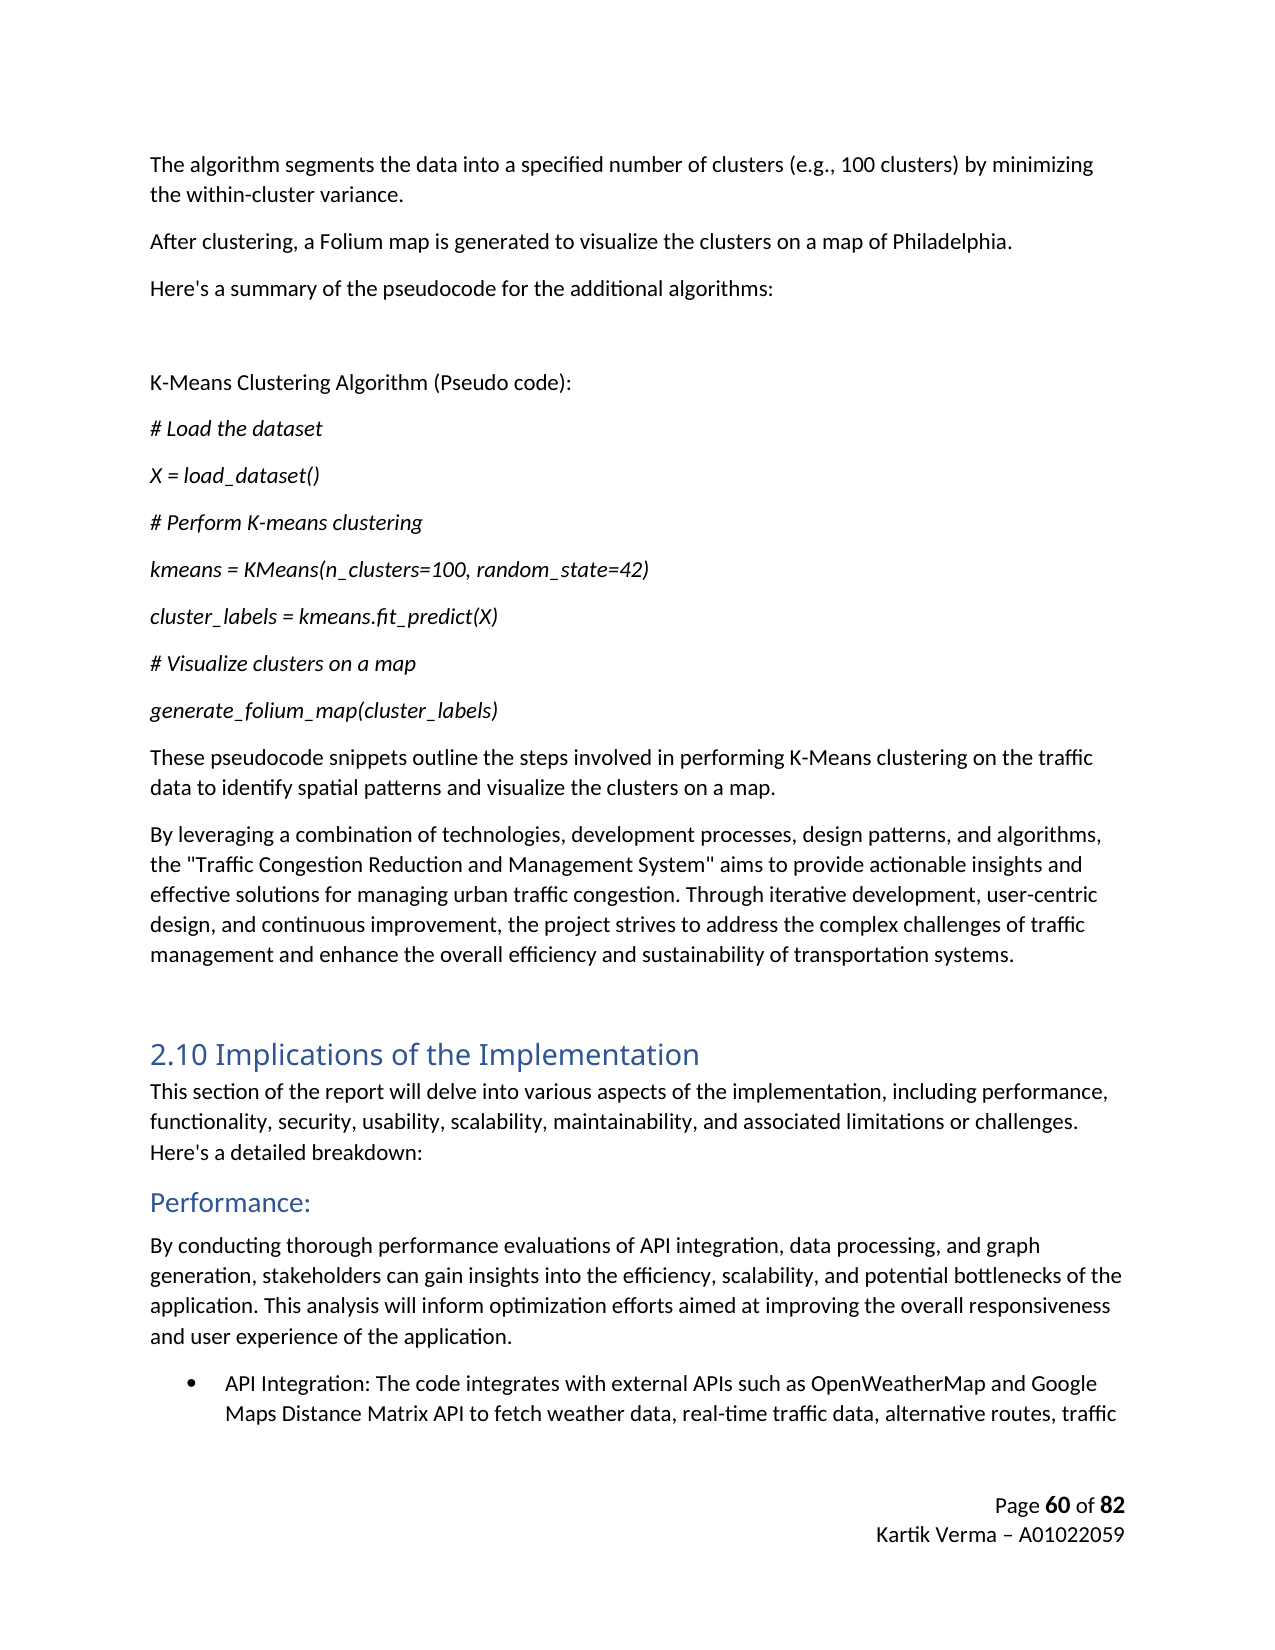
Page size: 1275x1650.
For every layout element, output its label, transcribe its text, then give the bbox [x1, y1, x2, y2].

text By conducting thorough performance evaluations of API integration, data processing, and graph generation, stakeholders can gain insights into the efficiency, scalability, and potential bottlenecks of the application. This analysis will inform optimization efforts aimed at improving the overall responsiveness and user experience of the application. [150, 1231, 1125, 1350]
text cluster_labels = kmeans.fit_predict(X) [150, 602, 1125, 630]
text After clustering, a Folium map is generated to visualize the clusters on a map of Philadelphia. [150, 227, 1125, 255]
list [187, 1369, 1125, 1427]
text By leveraging a combination of technologies, development processes, design patterns, and algorithms, the "Traffic Congestion Reduction and Management System" aims to provide actionable insights and effective solutions for managing urban traffic congestion. Through iterative development, user-centric design, and continuous improvement, the project strives to address the complex challenges of traffic management and enhance the overall efficiency and sustainability of transportation systems. [150, 820, 1125, 969]
text # Visualize clusters on a map [150, 649, 1125, 677]
text Here's a summary of the pseudocode for the additional algorithms: [150, 274, 1125, 302]
text kmeans = KMeans(n_clusters=100, random_state=42) [150, 555, 1125, 583]
text generate_folium_map(cluster_labels) [150, 696, 1125, 724]
subtitle 2.10 Implications of the Implementation [150, 1034, 1125, 1074]
text These pseudocode snippets outline the steps involved in performing K-Means clustering on the traffic data to identify spatial patterns and visualize the clusters on a map. [150, 743, 1125, 801]
text # Perform K-means clustering [150, 508, 1125, 536]
text K-Means Clustering Algorithm (Pseudo code): [150, 368, 1125, 396]
text # Load the dataset [150, 414, 1125, 443]
text This section of the report will delve into various aspects of the implementation, including performance, functionality, security, usability, scalability, maintainability, and associated limitations or challenges. Here's a detailed breakdown: [150, 1077, 1125, 1166]
text X = load_dataset() [150, 461, 1125, 489]
subtitle Performance: [150, 1184, 1125, 1220]
text The algorithm segments the data into a specified number of clusters (e.g., 100 clusters) by minimizing the within-cluster variance. [150, 150, 1125, 208]
